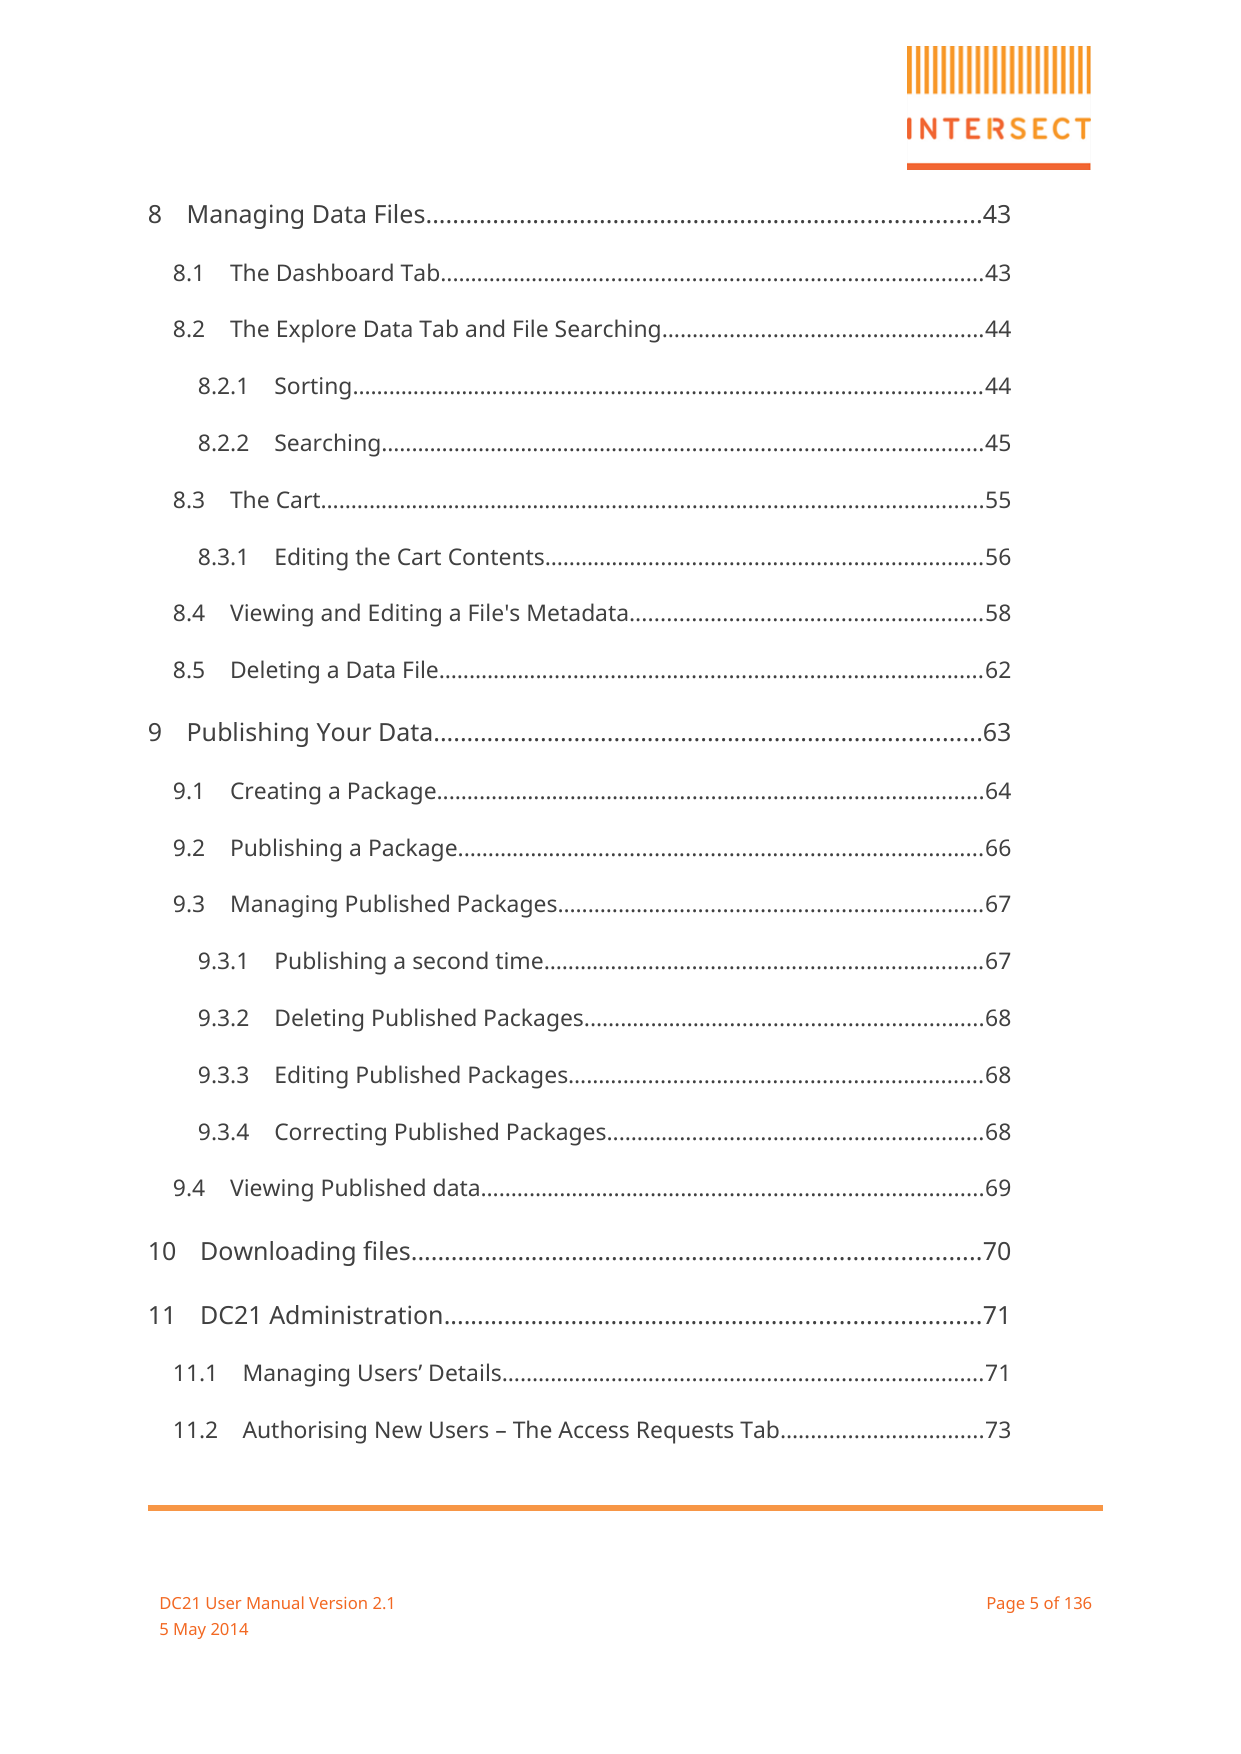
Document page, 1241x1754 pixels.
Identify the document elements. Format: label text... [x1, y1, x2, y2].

text 8.2.1 Sorting 44 [198, 370, 1092, 401]
text 11.1 Managing Users’ Details 71 [173, 1357, 1092, 1389]
text 8.5 Deleting a Data File 62 [173, 654, 1092, 685]
text 10 Downloading files 70 [148, 1233, 1092, 1267]
text 9.4 Viewing Published data 69 [173, 1172, 1092, 1203]
text 8.2.2 Searching 45 [198, 427, 1092, 458]
text 8.1 The Dashboard Tab 43 [173, 257, 1092, 288]
picture [905, 44, 1093, 172]
text 8.4 Viewing and Editing a File's Metadata 58 [173, 597, 1092, 628]
text 9.2 Publishing a Package 66 [173, 832, 1092, 863]
text 8.2 The Explore Data Tab and File Searching 44 [173, 313, 1092, 344]
text 11 DC21 Administration 71 [148, 1297, 1092, 1331]
text 8.3 The Cart 55 [173, 484, 1092, 515]
text 9 Publishing Your Data 63 [148, 715, 1092, 749]
text 9.1 Creating a Package 64 [173, 775, 1092, 806]
text 8.3.1 Editing the Cart Contents 56 [198, 540, 1092, 572]
text 9.3.4 Correcting Published Packages 68 [198, 1116, 1092, 1147]
text 9.3.3 Editing Published Packages 68 [198, 1059, 1092, 1090]
text 9.3.2 Deleting Published Packages 68 [198, 1002, 1092, 1033]
text 9.3 Managing Published Packages 67 [173, 888, 1092, 920]
text 11.2 Authorising New Users – The Access Requests Tab 73 [173, 1414, 1092, 1445]
text 9.3.1 Publishing a second time 67 [198, 945, 1092, 976]
text 8 Managing Data Files 43 [148, 197, 1092, 231]
